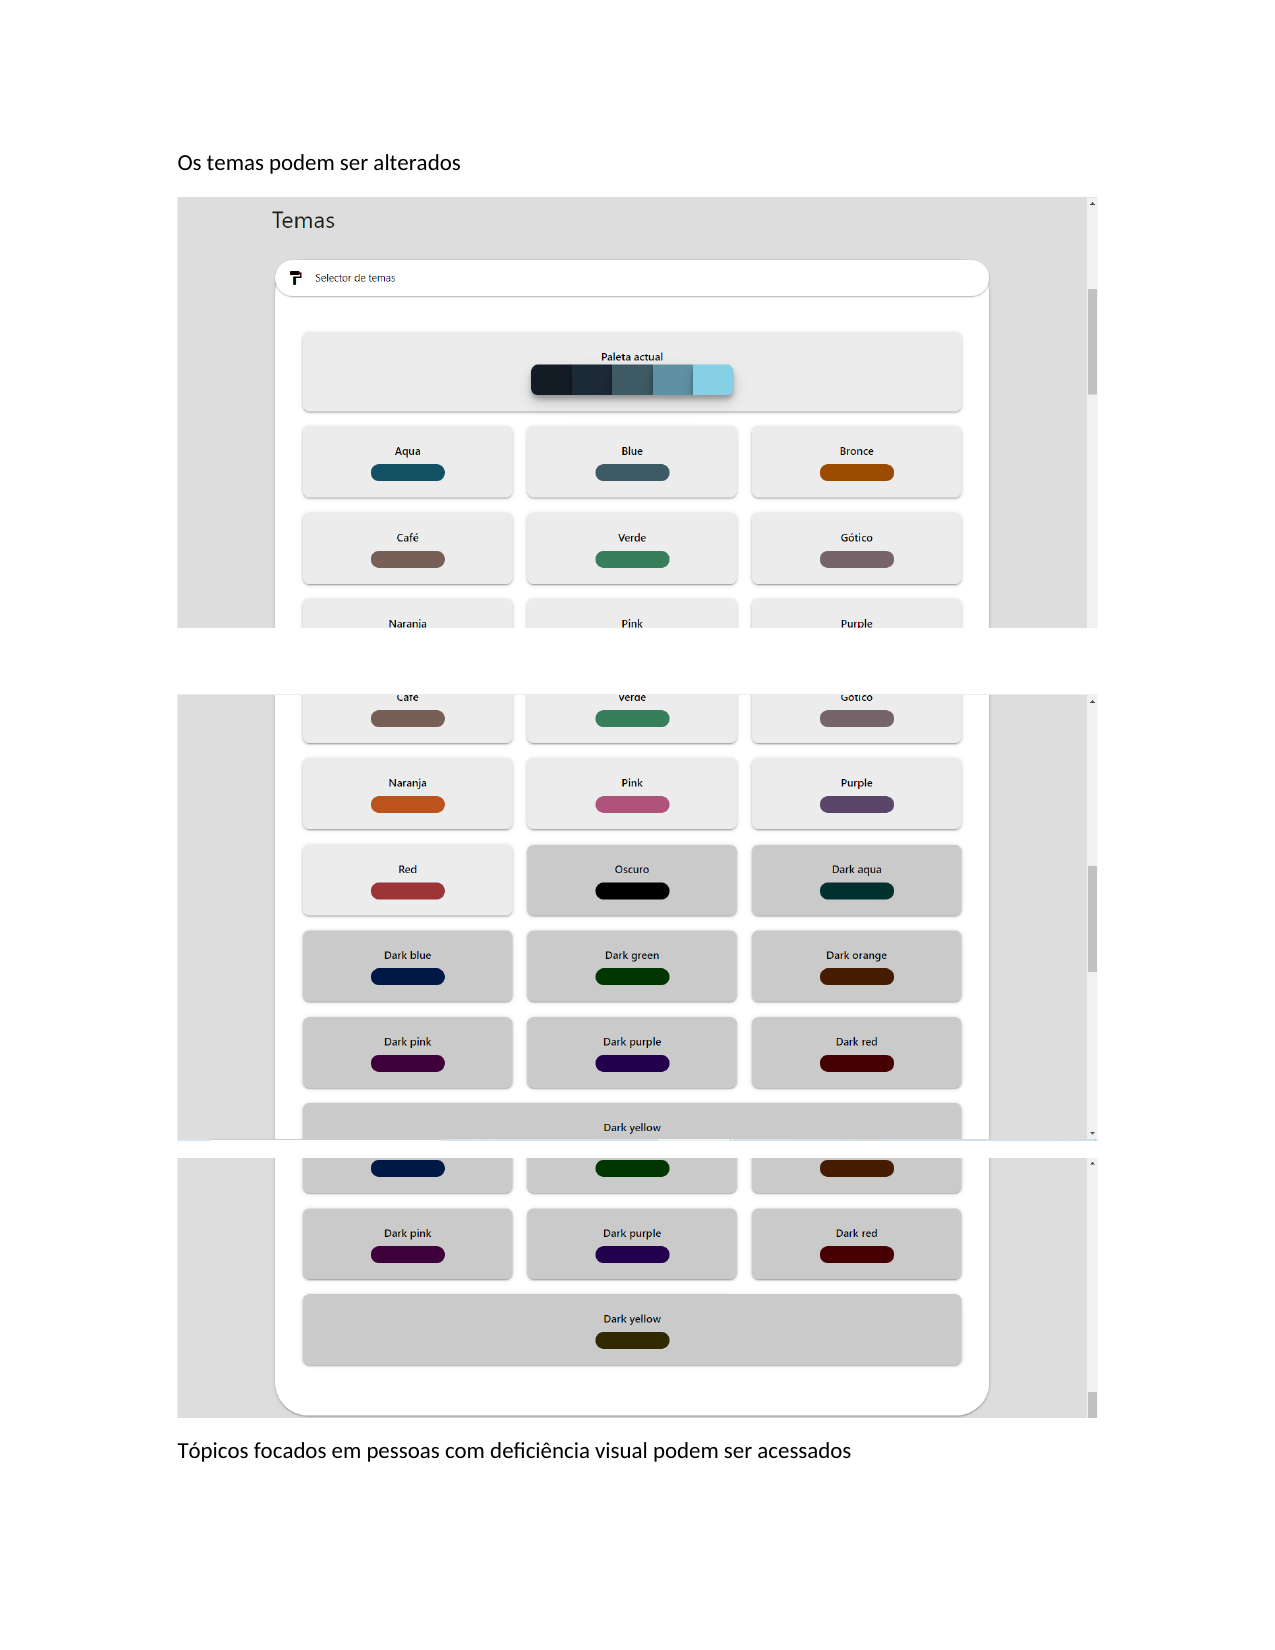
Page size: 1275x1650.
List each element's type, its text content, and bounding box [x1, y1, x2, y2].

picture [177, 693, 1098, 1141]
text Os temas podem ser alterados [177, 148, 1098, 176]
picture [177, 1158, 1098, 1418]
text Tópicos focados em pessoas com deficiência visual podem ser acessados [177, 1436, 1098, 1464]
picture [177, 194, 1098, 628]
